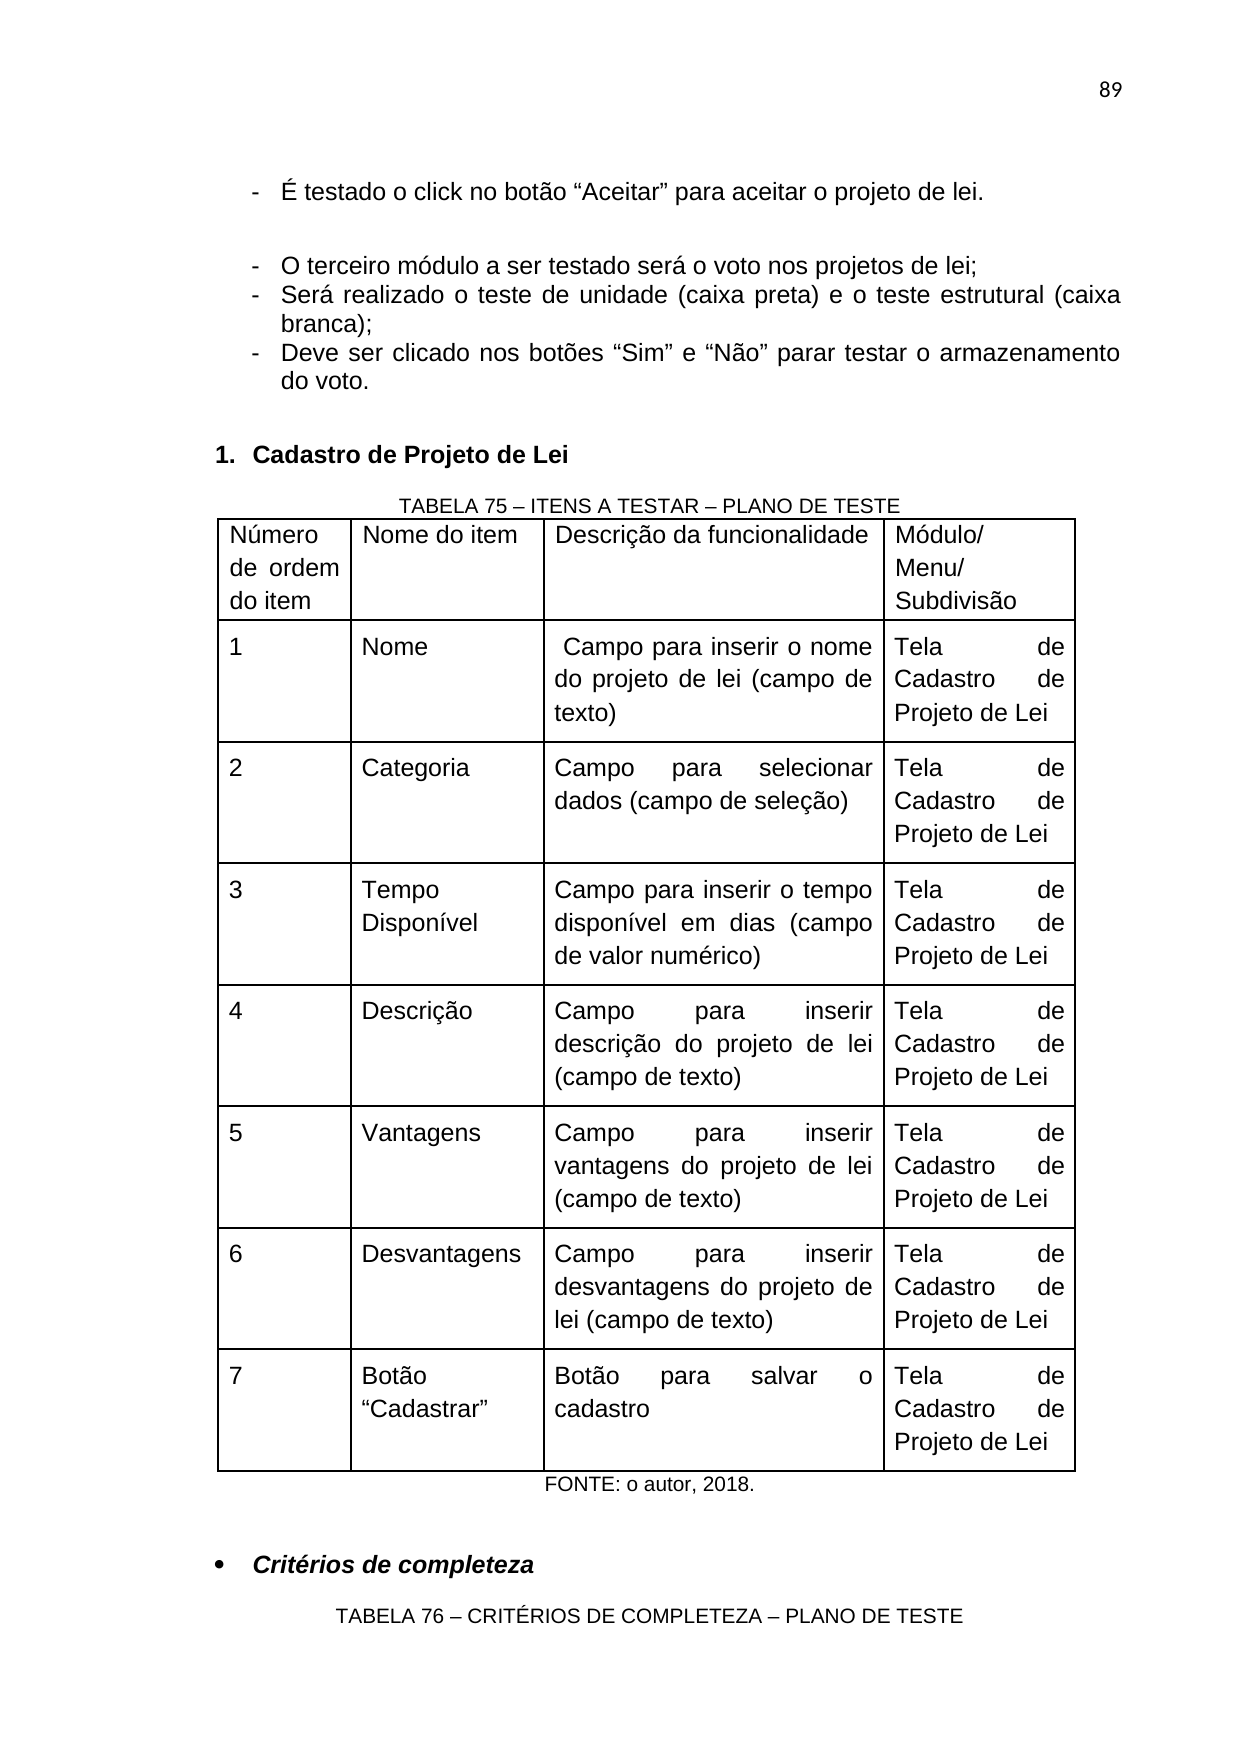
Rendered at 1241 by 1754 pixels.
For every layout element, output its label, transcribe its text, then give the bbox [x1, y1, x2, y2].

table_cell 4 [219, 986, 350, 1105]
table_header Módulo/Menu/Subdivisão [885, 520, 1074, 619]
list Critérios de completeza [215, 1550, 1122, 1578]
table_cell Descrição [352, 986, 543, 1105]
table_cell 2 [219, 743, 350, 862]
list Deve ser clicado nos botões “Sim” e “Não” parar testar o armazenamento do voto. [251, 338, 1122, 395]
table_cell Botão para salvar o cadastro [545, 1350, 883, 1470]
text TABELA 75 – ITENS A TESTAR – PLANO DE TESTE [177, 494, 1122, 518]
list Cadastro de Projeto de Lei [215, 441, 1122, 469]
table_cell Campo para inserir vantagens do projeto de lei (campo de texto) [545, 1107, 883, 1227]
text TABELA 76 – CRITÉRIOS DE COMPLETEZA – PLANO DE TESTE [177, 1603, 1122, 1627]
list É testado o click no botão “Aceitar” para aceitar o projeto de lei. [251, 177, 1122, 206]
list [251, 280, 1122, 338]
table_cell 3 [219, 864, 350, 984]
list O terceiro módulo a ser testado será o voto nos projetos de lei; [251, 251, 1122, 280]
table_cell Campo para inserir desvantagens do projeto de lei (campo de texto) [545, 1229, 883, 1348]
table_cell Tela de Cadastro de Projeto de Lei [885, 986, 1074, 1105]
text FONTE: o autor, 2018. [177, 1472, 1122, 1496]
table_header Número de ordem do item [219, 520, 350, 619]
table_cell Tempo Disponível [352, 864, 543, 984]
table_cell Vantagens [352, 1107, 543, 1227]
table_header Nome do item [352, 520, 543, 619]
table_cell 6 [219, 1229, 350, 1348]
table_cell 1 [219, 621, 350, 741]
table_cell Campo para inserir descrição do projeto de lei (campo de texto) [545, 986, 883, 1105]
table_cell Campo para inserir o tempo disponível em dias (campo de valor numérico) [545, 864, 883, 984]
table_cell 5 [219, 1107, 350, 1227]
table_header Descrição da funcionalidade [545, 520, 883, 619]
table_cell Tela de Cadastro de Projeto de Lei [885, 1229, 1074, 1348]
table_cell Desvantagens [352, 1229, 543, 1348]
table_cell Tela de Cadastro de Projeto de Lei [885, 743, 1074, 862]
table_cell Campo para inserir o nome do projeto de lei (campo de texto) [545, 621, 883, 741]
table_cell Campo para selecionar dados (campo de seleção) [545, 743, 883, 862]
table_cell Tela de Cadastro de Projeto de Lei [885, 1107, 1074, 1227]
table_cell Nome [352, 621, 543, 741]
table_cell 7 [219, 1350, 350, 1470]
table_cell Tela de Cadastro de Projeto de Lei [885, 864, 1074, 984]
table_cell Tela de Cadastro de Projeto de Lei [885, 621, 1074, 741]
table_cell Tela de Cadastro de Projeto de Lei [885, 1350, 1074, 1470]
table_cell Categoria [352, 743, 543, 862]
table_cell Botão “Cadastrar” [352, 1350, 543, 1470]
